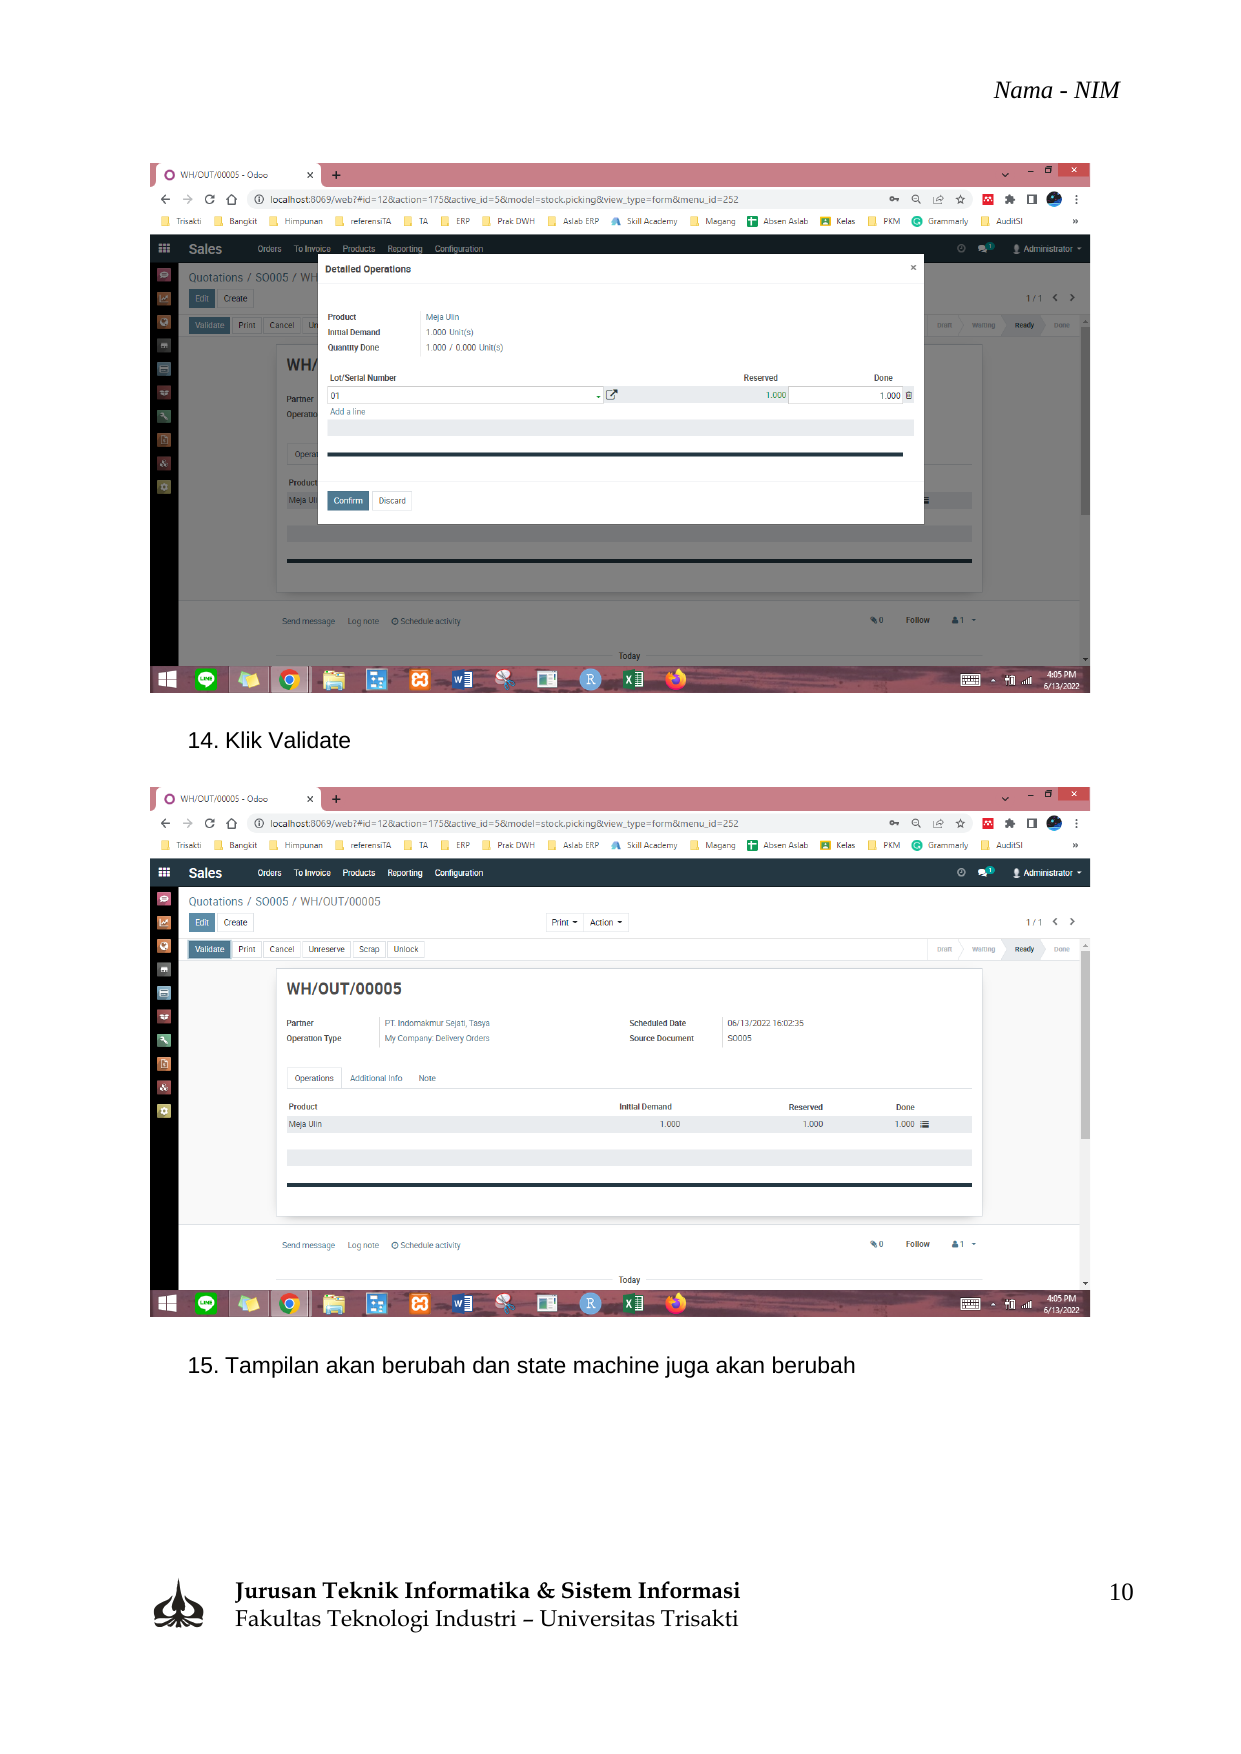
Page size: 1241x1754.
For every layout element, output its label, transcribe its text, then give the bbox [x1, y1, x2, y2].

list Tampilan akan berubah dan state machine juga akan berubah [187, 1352, 1122, 1378]
picture [150, 787, 1091, 1317]
list Klik Validate [187, 727, 1122, 754]
picture [150, 163, 1091, 693]
picture [153, 1577, 204, 1628]
